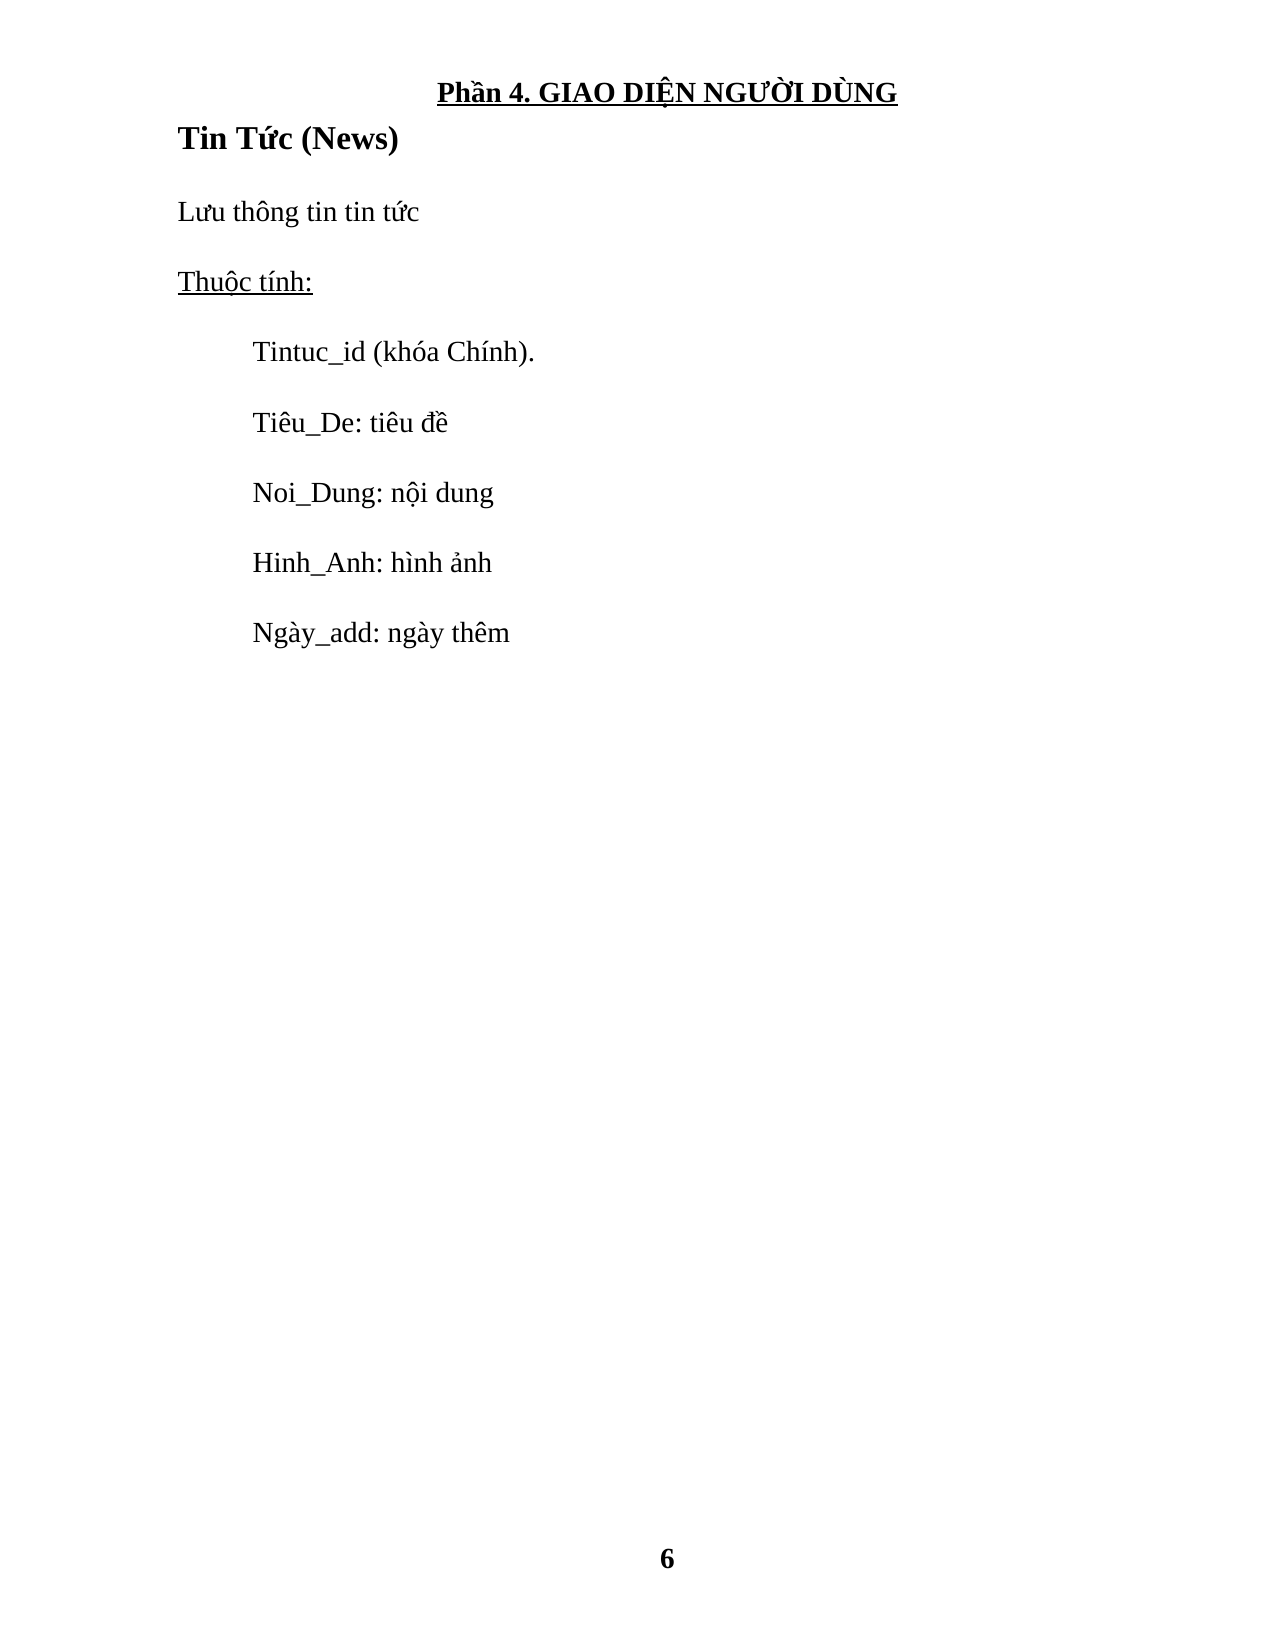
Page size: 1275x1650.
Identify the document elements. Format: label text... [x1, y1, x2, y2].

text Noi_Dung: nội dung [252, 475, 1157, 508]
text Thuộc tính: [177, 264, 1157, 298]
text Ngày_add: ngày thêm [252, 615, 1157, 649]
text Tintuc_id (khóa Chính). [252, 334, 1157, 368]
text Tiêu_De: tiêu đề [252, 405, 1157, 438]
text Lưu thông tin tin tức [177, 194, 1157, 228]
text Tin Tức (News) [177, 118, 1157, 156]
text Hinh_Anh: hình ảnh [252, 545, 1157, 579]
